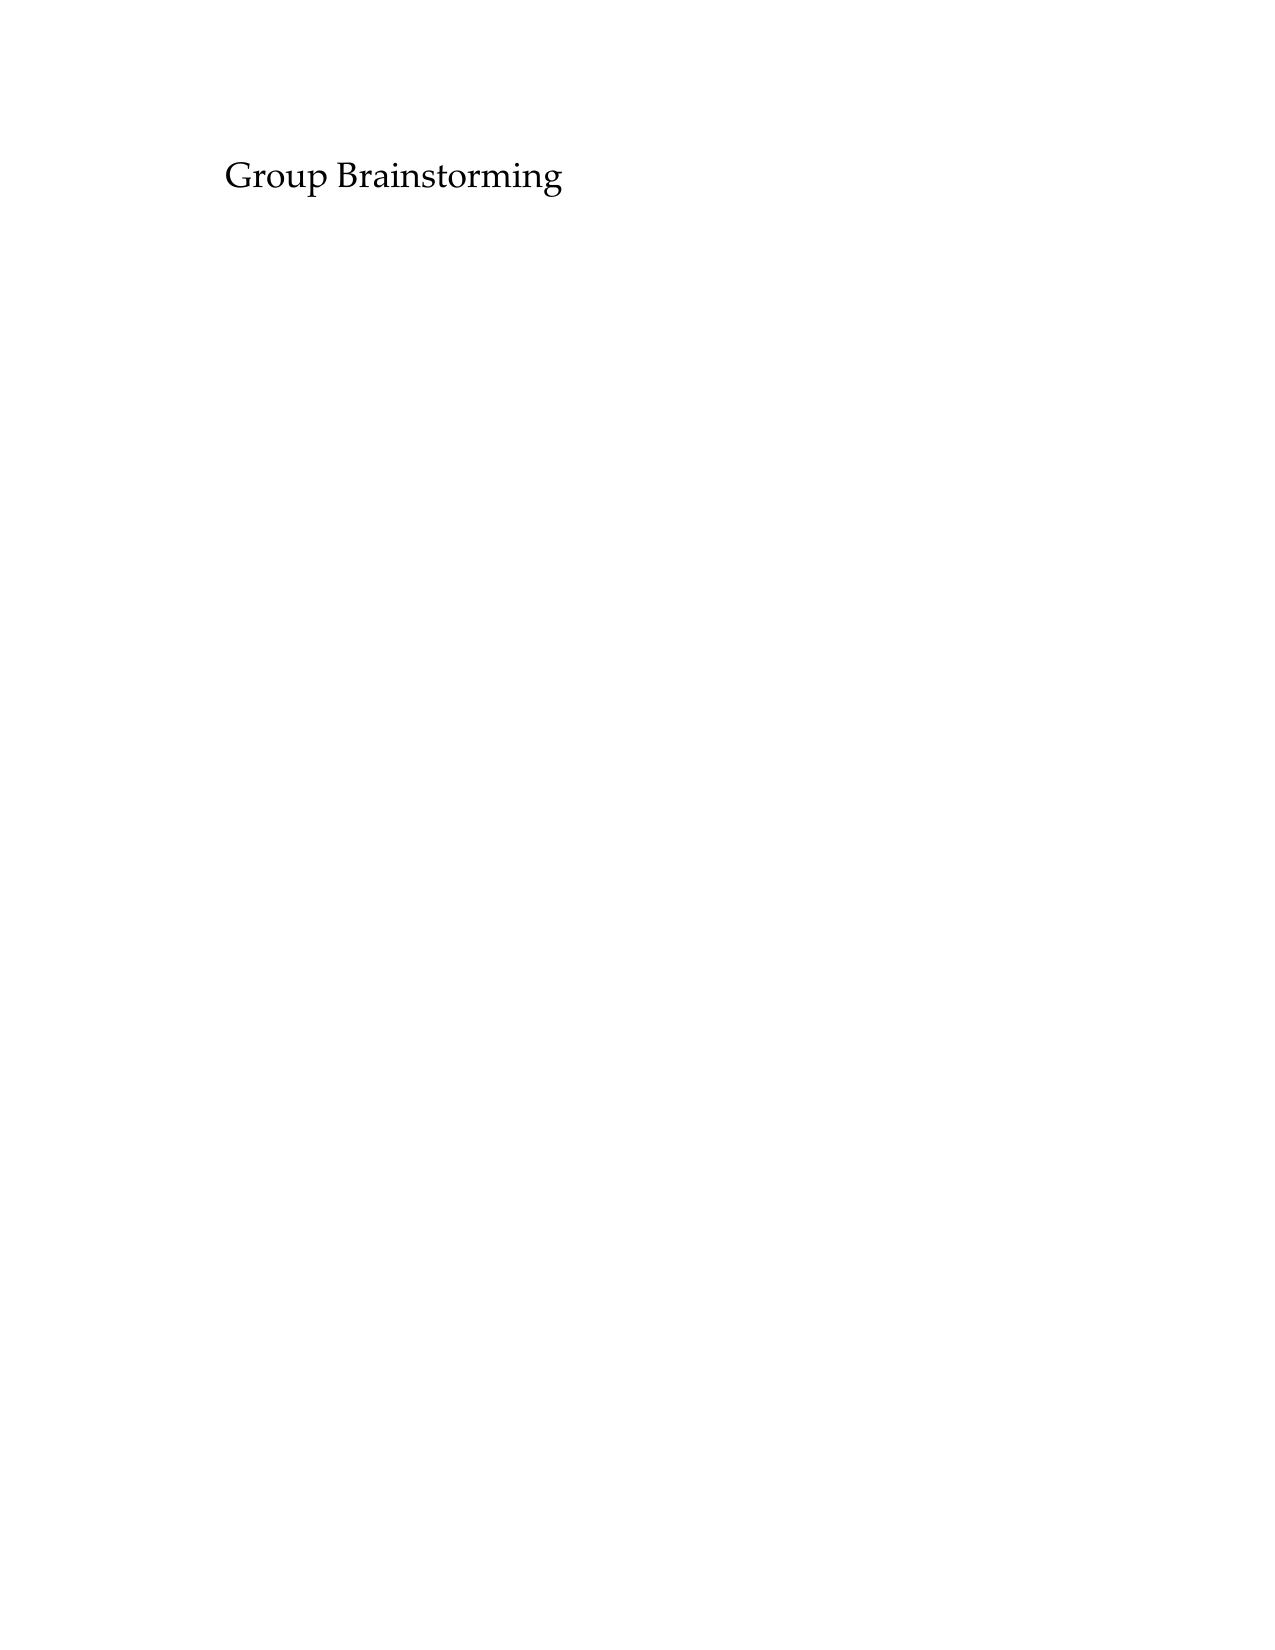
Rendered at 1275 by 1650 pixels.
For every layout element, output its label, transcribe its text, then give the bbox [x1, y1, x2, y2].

title Group Brainstorming [225, 150, 1050, 198]
